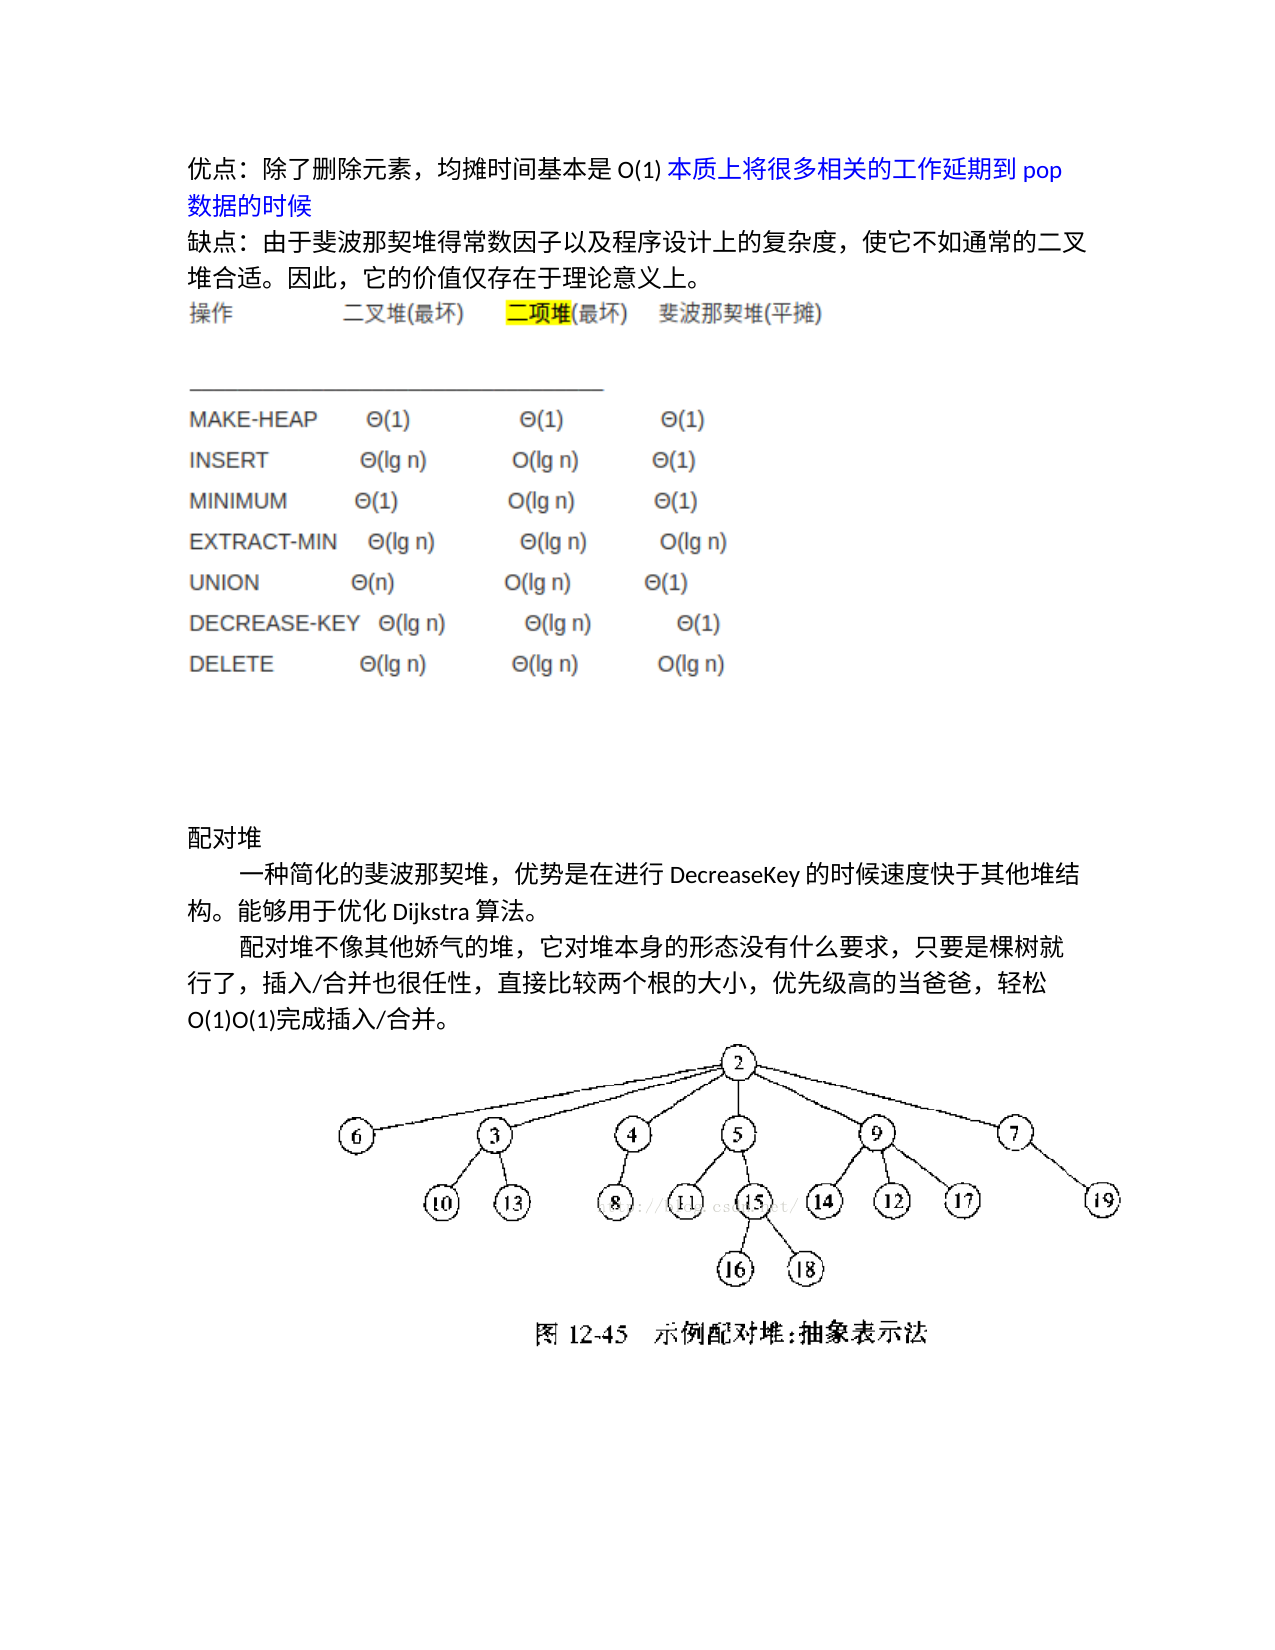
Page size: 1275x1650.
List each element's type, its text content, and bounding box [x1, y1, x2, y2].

text 配对堆不像其他娇气的堆，它对堆本身的形态没有什么要求，只要是棵树就行了，插入/合并也很任性，直接比较两个根的大小，优先级高的当爸爸，轻松O(1)O(1)完成插入/合并。 [187, 927, 1087, 1036]
text 配对堆 [187, 819, 1087, 855]
text 一种简化的斐波那契堆，优势是在进行DecreaseKey的时候速度快于其他堆结构。能够用于优化Dijkstra算法。 [187, 855, 1087, 927]
picture [187, 295, 833, 697]
text 缺点：由于斐波那契堆得常数因子以及程序设计上的复杂度，使它不如通常的二叉堆合适。因此，它的价值仅存在于理论意义上。 [187, 222, 1087, 295]
text 优点：除了删除元素，均摊时间基本是O(1) 本质上将很多相关的工作延期到pop数据的时候 [187, 150, 1087, 222]
picture [239, 1036, 1139, 1355]
